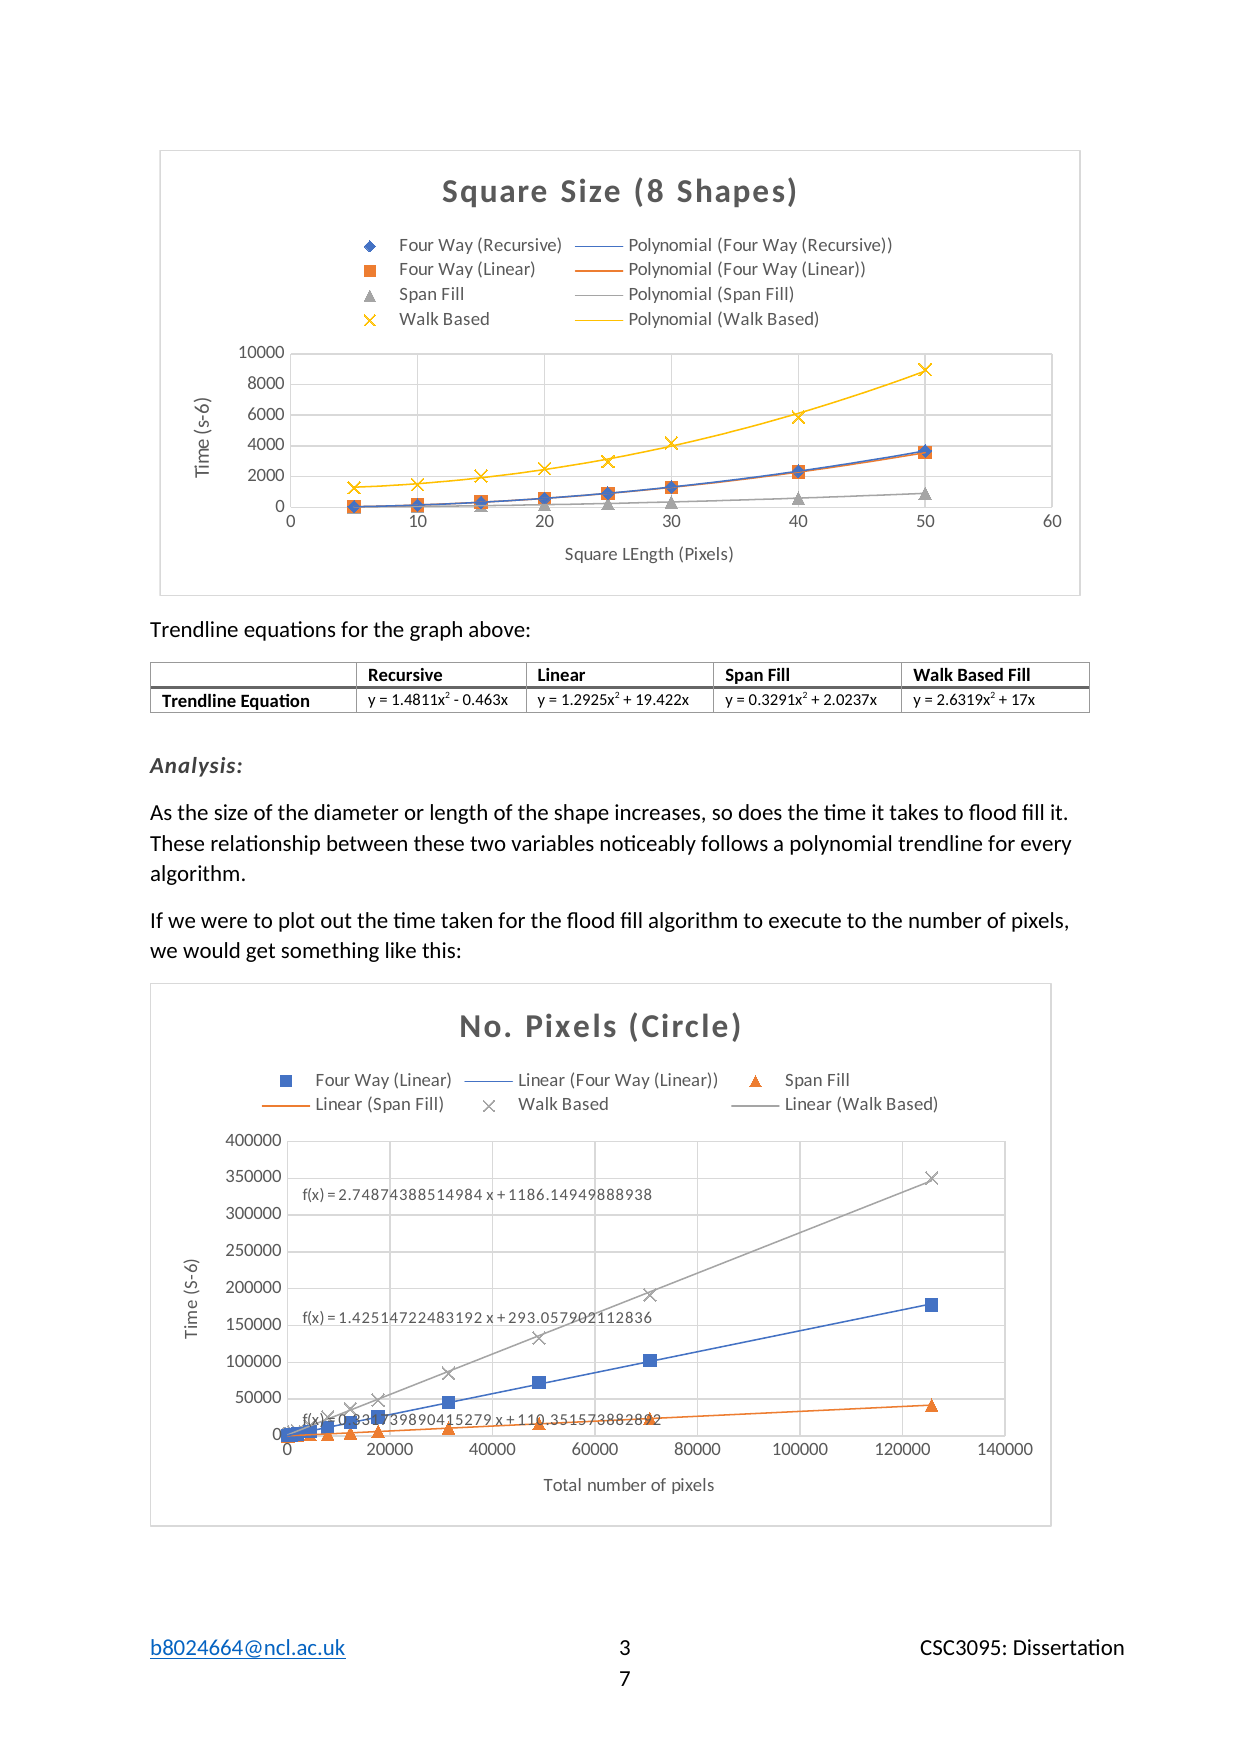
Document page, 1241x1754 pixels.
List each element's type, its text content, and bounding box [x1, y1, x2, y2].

subtitle Analysis: [150, 752, 1090, 780]
table_header Walk Based Fill [902, 663, 1089, 686]
table_cell Trendline Equation [151, 689, 356, 712]
table_header Recursive [357, 663, 526, 686]
table_header Linear [527, 663, 713, 686]
table_header [151, 663, 356, 686]
table_cell y = 1.4811x2 - 0.463x [357, 689, 526, 712]
table_header Span Fill [714, 663, 901, 686]
table_cell y = 0.3291x2 + 2.0237x [714, 689, 901, 712]
text If we were to plot out the time taken for the flood fill algorithm to execute to the number of pixels, we would get something like this: [150, 906, 1090, 964]
table_cell y = 2.6319x2 + 17x [902, 689, 1089, 712]
text As the size of the diameter or length of the shape increases, so does the time it takes to flood fill it. These relationship between these two variables noticeably follows a polynomial trendline for every algorithm. [150, 798, 1090, 887]
text Trendline equations for the graph above: [150, 615, 1090, 643]
table_cell y = 1.2925x2 + 19.422x [527, 689, 713, 712]
